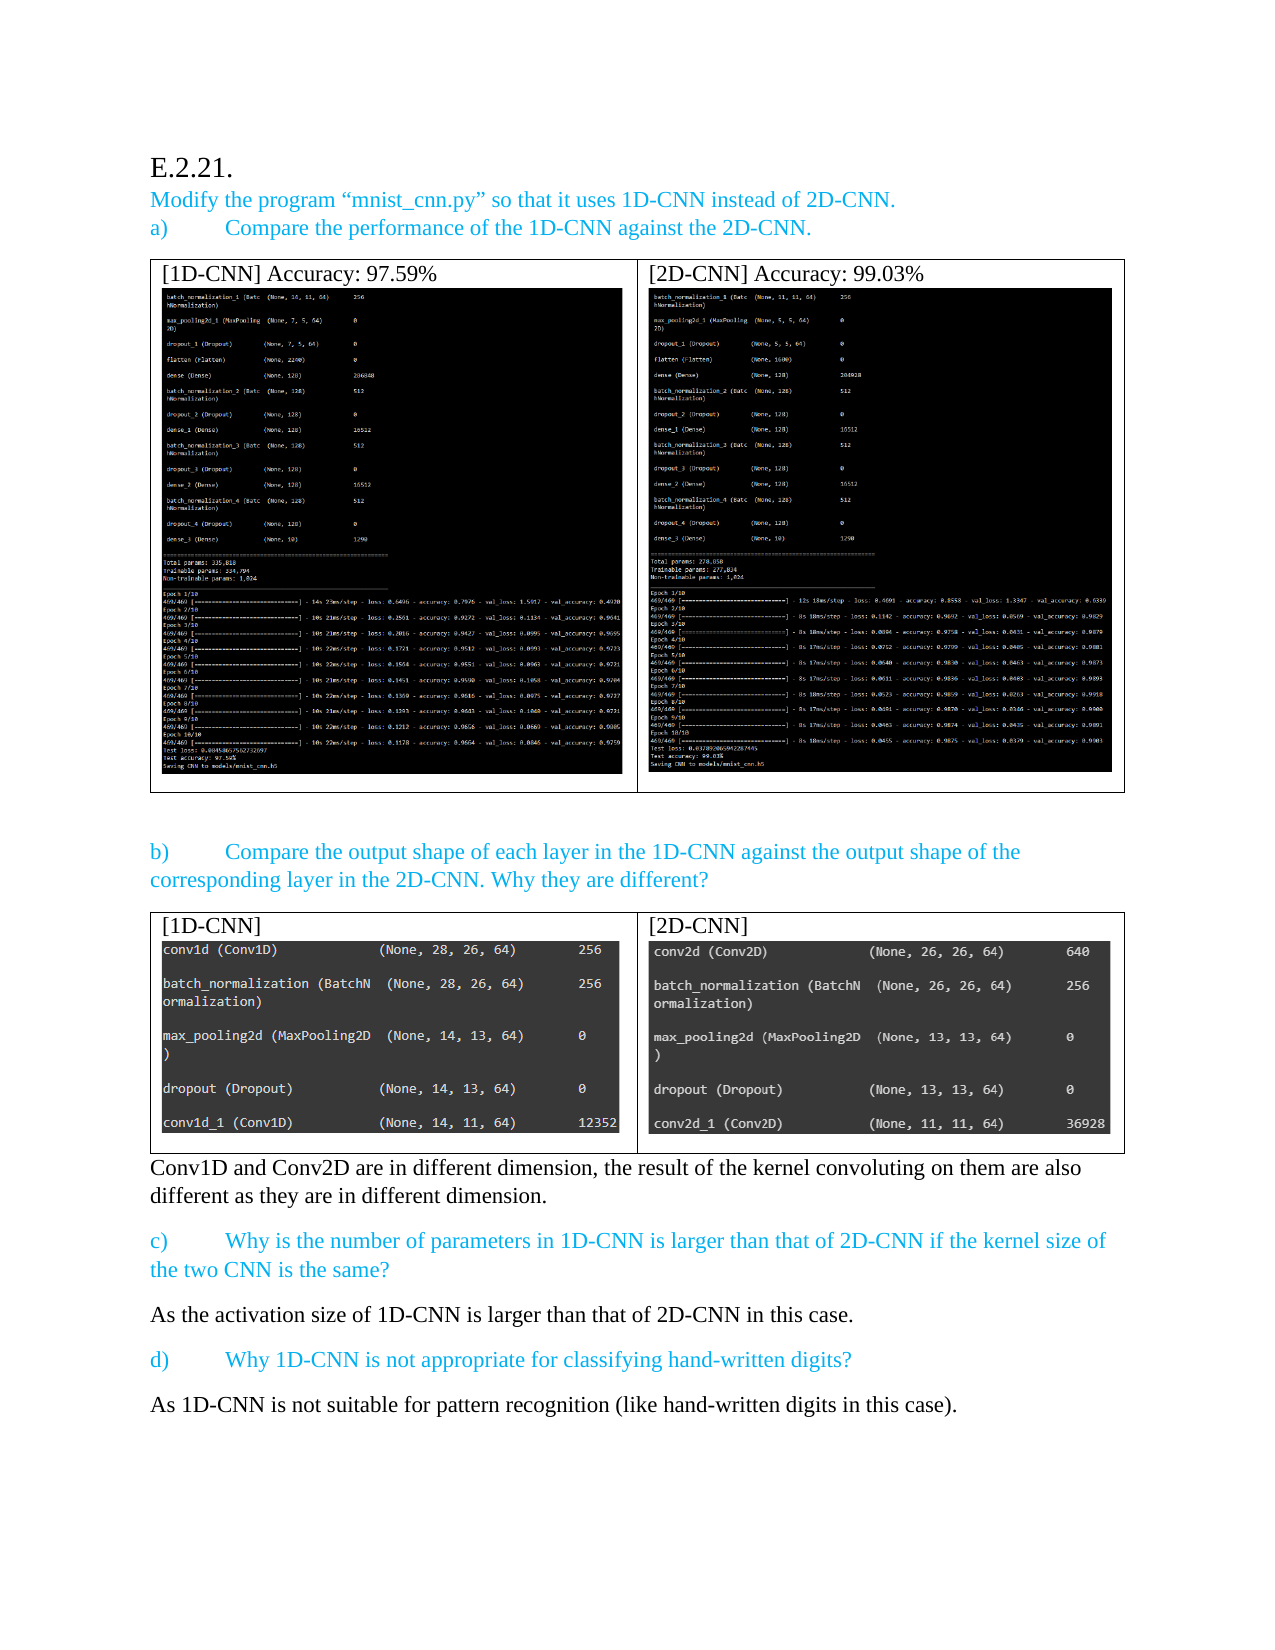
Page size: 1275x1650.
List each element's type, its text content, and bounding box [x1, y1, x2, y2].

text As 1D-CNN is not suitable for pattern recognition (like hand-written digits in this case). [150, 1391, 1125, 1417]
text E.2.21. Modify the program “mnist_cnn.py” so that it uses 1D-CNN instead of 2D-CNN. a) Compare the performance of the 1D-CNN against the 2D-CNN. [150, 150, 1125, 240]
text Conv1D and Conv2D are in different dimension, the result of the kernel convoluting on them are also different as they are in different dimension. [150, 1154, 1125, 1209]
text b) Compare the output shape of each layer in the 1D-CNN against the output shape of the corresponding layer in the 2D-CNN. Why they are different? [150, 838, 1125, 893]
table_header [1D-CNN] Accuracy: 97.59% [151, 260, 637, 792]
table_header [2D-CNN] Accuracy: 99.03% [638, 260, 1124, 792]
table_header [1D-CNN] [151, 913, 637, 1153]
text As the activation size of 1D-CNN is larger than that of 2D-CNN in this case. [150, 1301, 1125, 1327]
picture [161, 288, 623, 774]
table_header [2D-CNN] [638, 913, 1124, 1153]
picture [648, 288, 1112, 772]
picture [648, 941, 1111, 1134]
picture [161, 941, 620, 1133]
text c) Why is the number of parameters in 1D-CNN is larger than that of 2D-CNN if the kernel size of the two CNN is the same? [150, 1227, 1125, 1282]
text d) Why 1D-CNN is not appropriate for classifying hand-written digits? [150, 1346, 1125, 1372]
